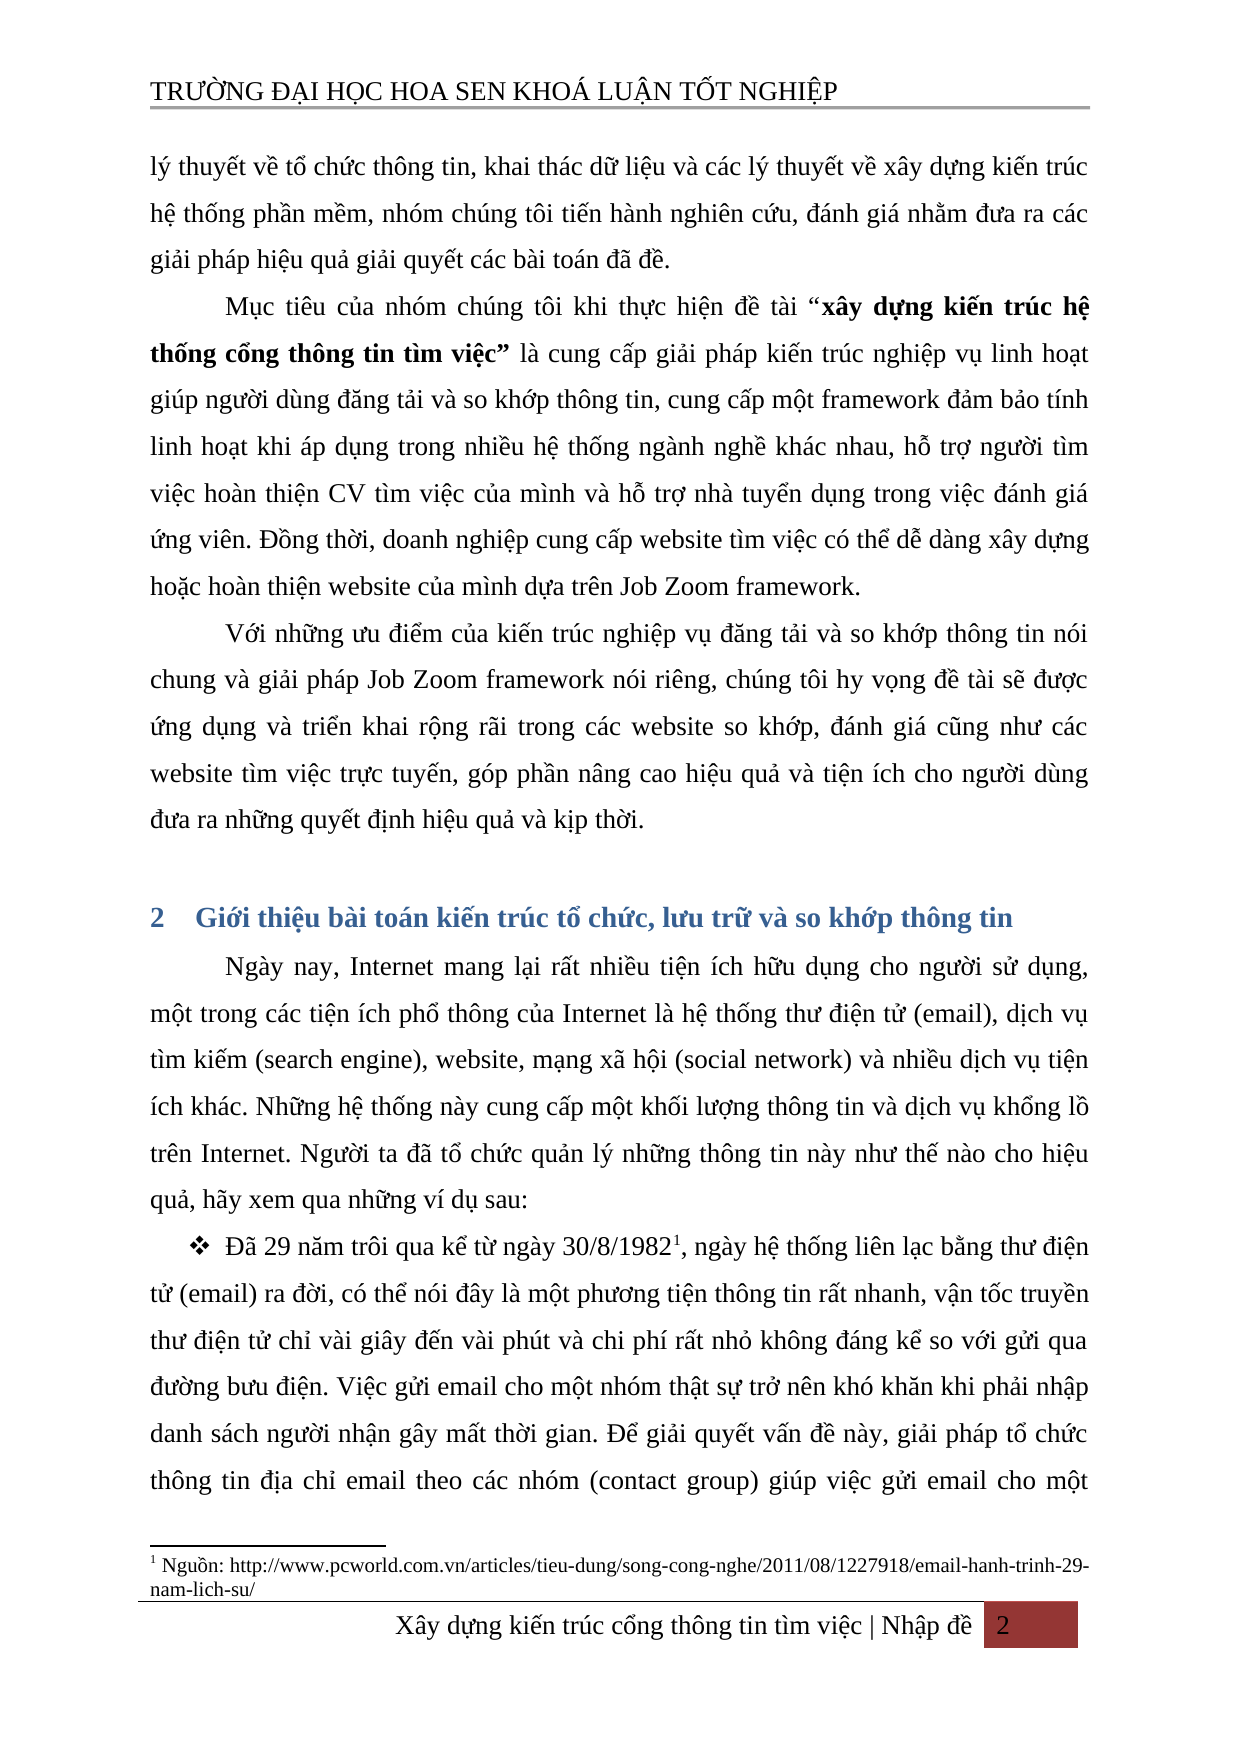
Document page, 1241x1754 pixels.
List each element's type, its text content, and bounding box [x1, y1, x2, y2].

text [150, 150, 1090, 274]
text Mục tiêu của nhóm chúng tôi khi thực hiện đề tài “xây dựng kiến trúc hệ thống cổng thông tin tìm việc” là cung cấp giải pháp kiến trúc nghiệp vụ linh hoạt giúp người dùng đăng tải và so khớp thông tin, cung cấp một framework đảm bảo tính linh hoạt khi áp dụng trong nhiều hệ thống ngành nghề khác nhau, hỗ trợ người tìm việc hoàn thiện CV tìm việc của mình và hỗ trợ nhà tuyển dụng trong việc đánh giá ứng viên. Đồng thời, doanh nghiệp cung cấp website tìm việc có thể dễ dàng xây dựng hoặc hoàn thiện website của mình dựa trên Job Zoom framework. [150, 290, 1090, 601]
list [150, 1230, 1090, 1495]
text Ngày nay, Internet mang lại rất nhiều tiện ích hữu dụng cho người sử dụng, một trong các tiện ích phổ thông của Internet là hệ thống thư điện tử (email), dịch vụ tìm kiếm (search engine), website, mạng xã hội (social network) và nhiều dịch vụ tiện ích khác. Những hệ thống này cung cấp một khối lượng thông tin và dịch vụ khổng lồ trên Internet. Người ta đã tổ chức quản lý những thông tin này như thế nào cho hiệu quả, hãy xem qua những ví dụ sau: [150, 950, 1090, 1215]
text Với những ưu điểm của kiến trúc nghiệp vụ đăng tải và so khớp thông tin nói chung và giải pháp Job Zoom framework nói riêng, chúng tôi hy vọng đề tài sẽ được ứng dụng và triển khai rộng rãi trong các website so khớp, đánh giá cũng như các website tìm việc trực tuyến, góp phần nâng cao hiệu quả và tiện ích cho người dùng đưa ra những quyết định hiệu quả và kịp thời. [150, 617, 1090, 834]
subtitle Giới thiệu bài toán kiến trúc tổ chức, lưu trữ và so khớp thông tin [150, 900, 1090, 933]
